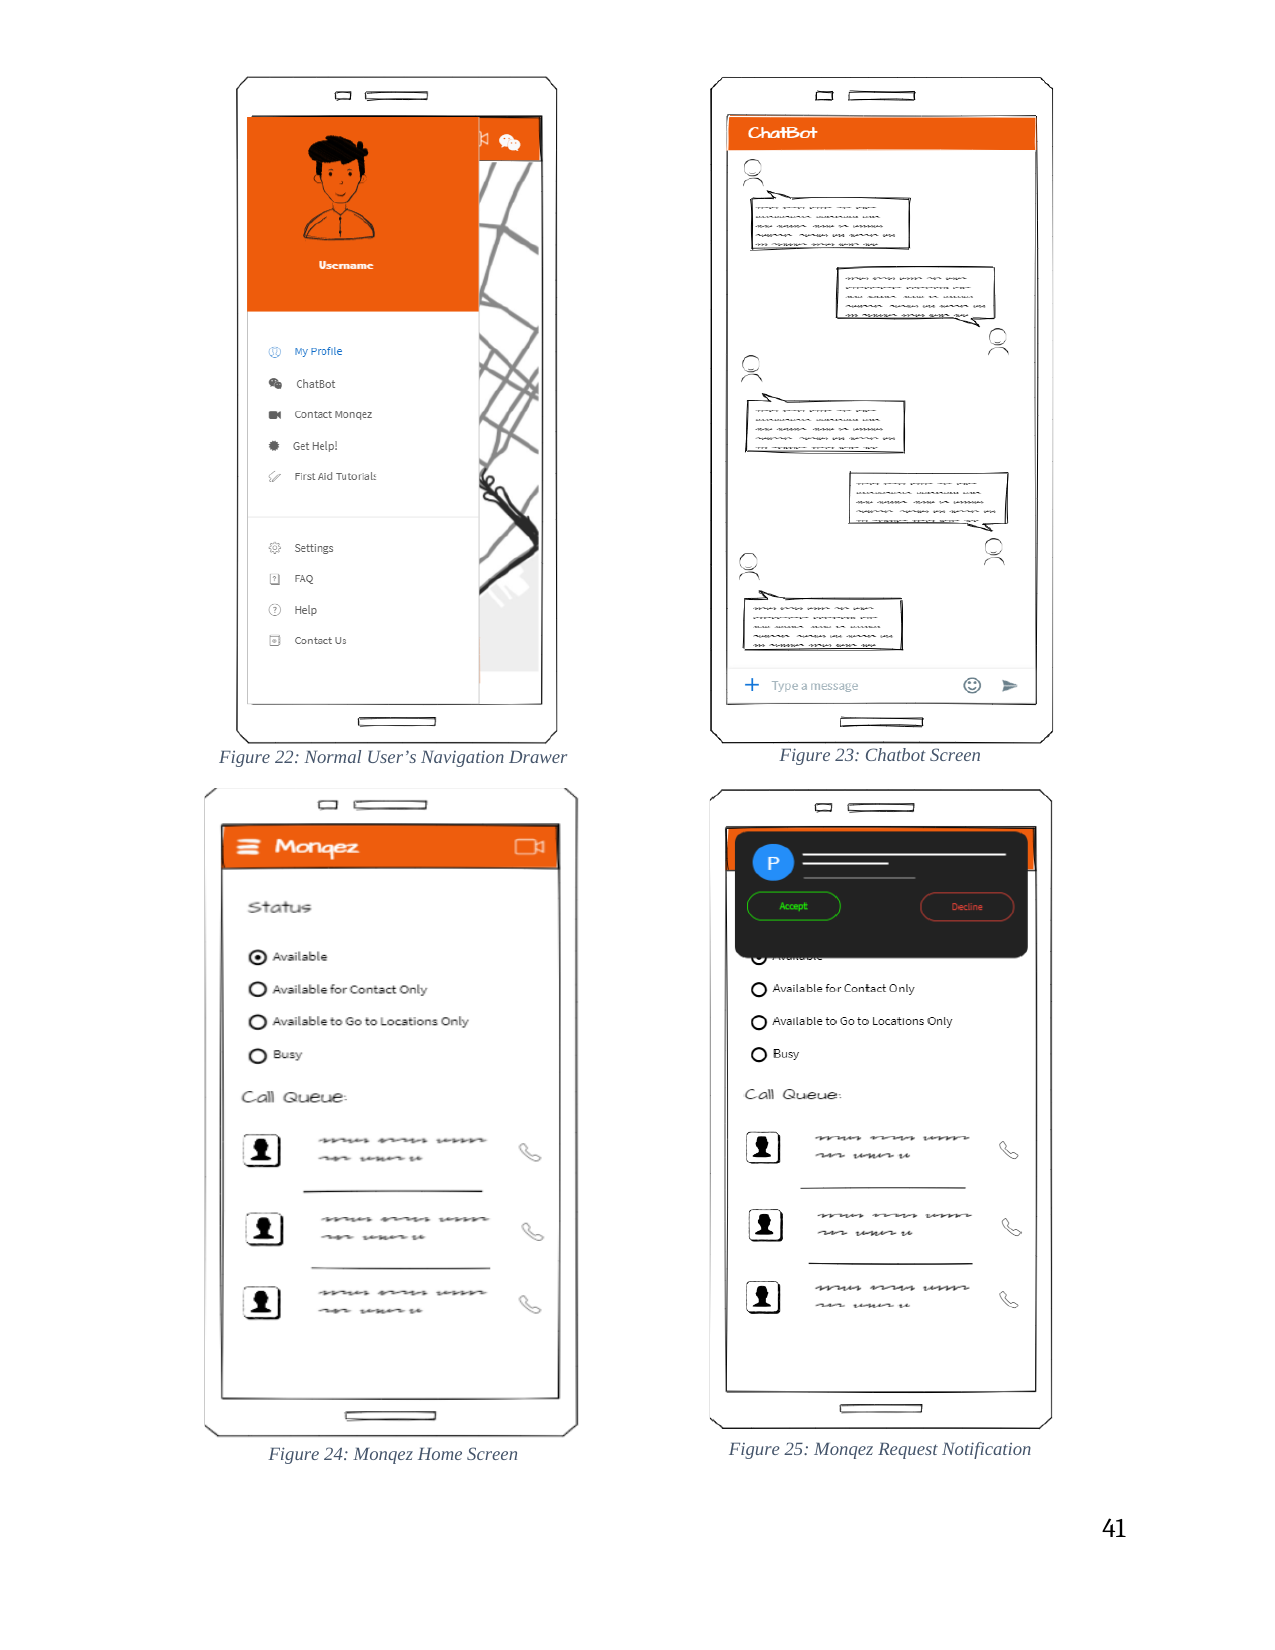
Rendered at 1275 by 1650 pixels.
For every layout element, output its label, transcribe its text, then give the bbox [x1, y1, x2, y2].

picture [230, 75, 558, 746]
table_header Figure 22: Normal User’s Navigation Drawer [151, 75, 637, 788]
picture [709, 788, 1053, 1438]
table_header Figure 23: Chatbot Screen [638, 75, 1124, 788]
picture [204, 788, 584, 1443]
table_cell Figure 25: Monqez Request Notification [638, 788, 1124, 1485]
picture [708, 75, 1054, 744]
table_cell Figure 24: Monqez Home Screen [151, 788, 637, 1485]
